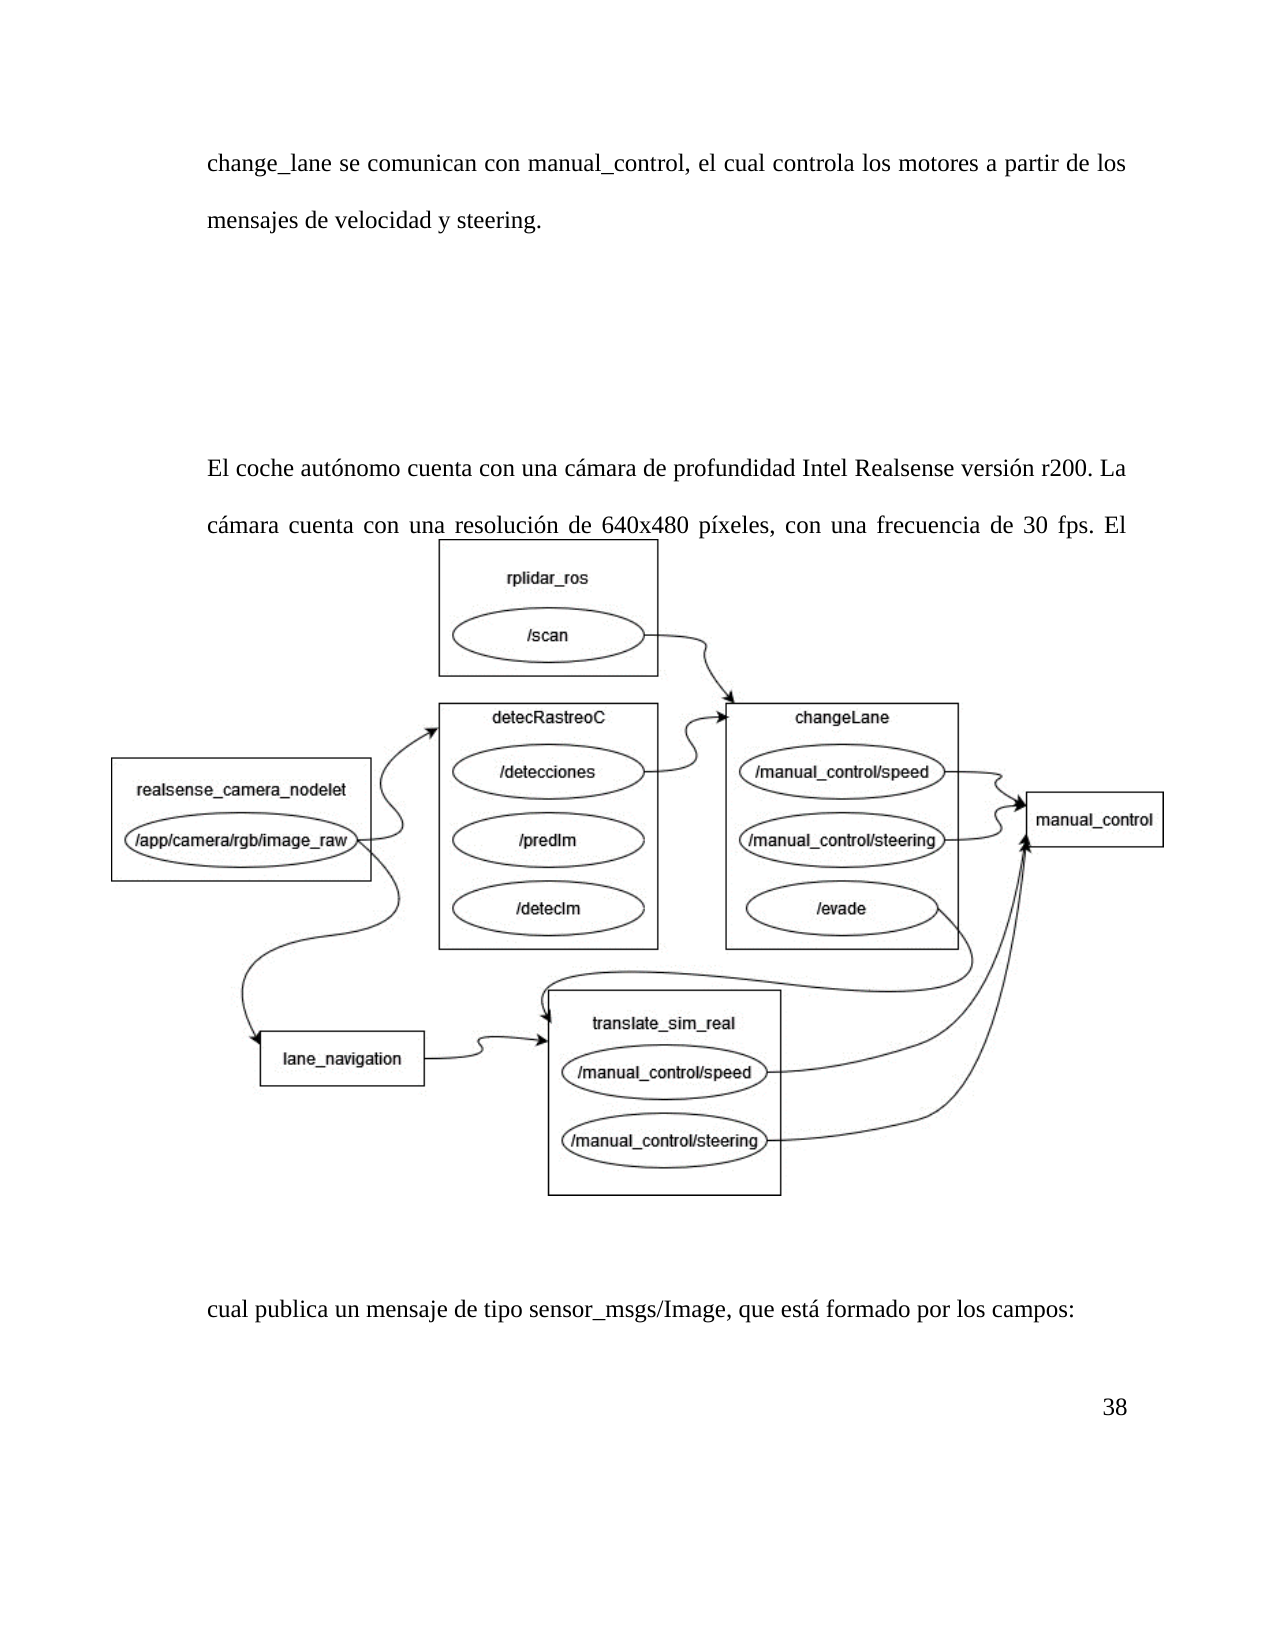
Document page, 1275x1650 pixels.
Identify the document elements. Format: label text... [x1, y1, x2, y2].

text El coche autónomo cuenta con una cámara de profundidad Intel Realsense versión r200. La cámara cuenta con una resolución de 640x480 píxeles, con una frecuencia de 30 fps. El cual publica un mensaje de tipo sensor_msgs/Image, que está formado por los campos: [207, 1196, 1127, 1323]
picture [111, 539, 1164, 1196]
text Los nodos programados para el carro se observan en la figura 3-1. En ella, la cámara comunica su imagen mediante un mensaje (con tópico: /app/camera/rgb/image_raw), al que se suscribe el nodo programado de detección y rastreo. Este nodo, publica un arreglo con las detecciones que es leído por changeLane, que se encarga de ver si debe cambiar de carril. En general, la conducción sobre los carriles está controlado por los nodos lane_navigation. Por lo que, en el cambio de carril se debe detener el funcionamiento del seguidor de línea. Esto se hace a través del nodo translate_sim_real. Tanto translate como change_lane se comunican con manual_control, el cual controla los motores a partir de los mensajes de velocidad y steering. [207, 148, 1127, 234]
text El coche autónomo cuenta con una cámara de profundidad Intel Realsense versión r200. La cámara cuenta con una resolución de 640x480 píxeles, con una frecuencia de 30 fps. El cual publica un mensaje de tipo sensor_msgs/Image, que está formado por los campos: [207, 453, 1127, 539]
